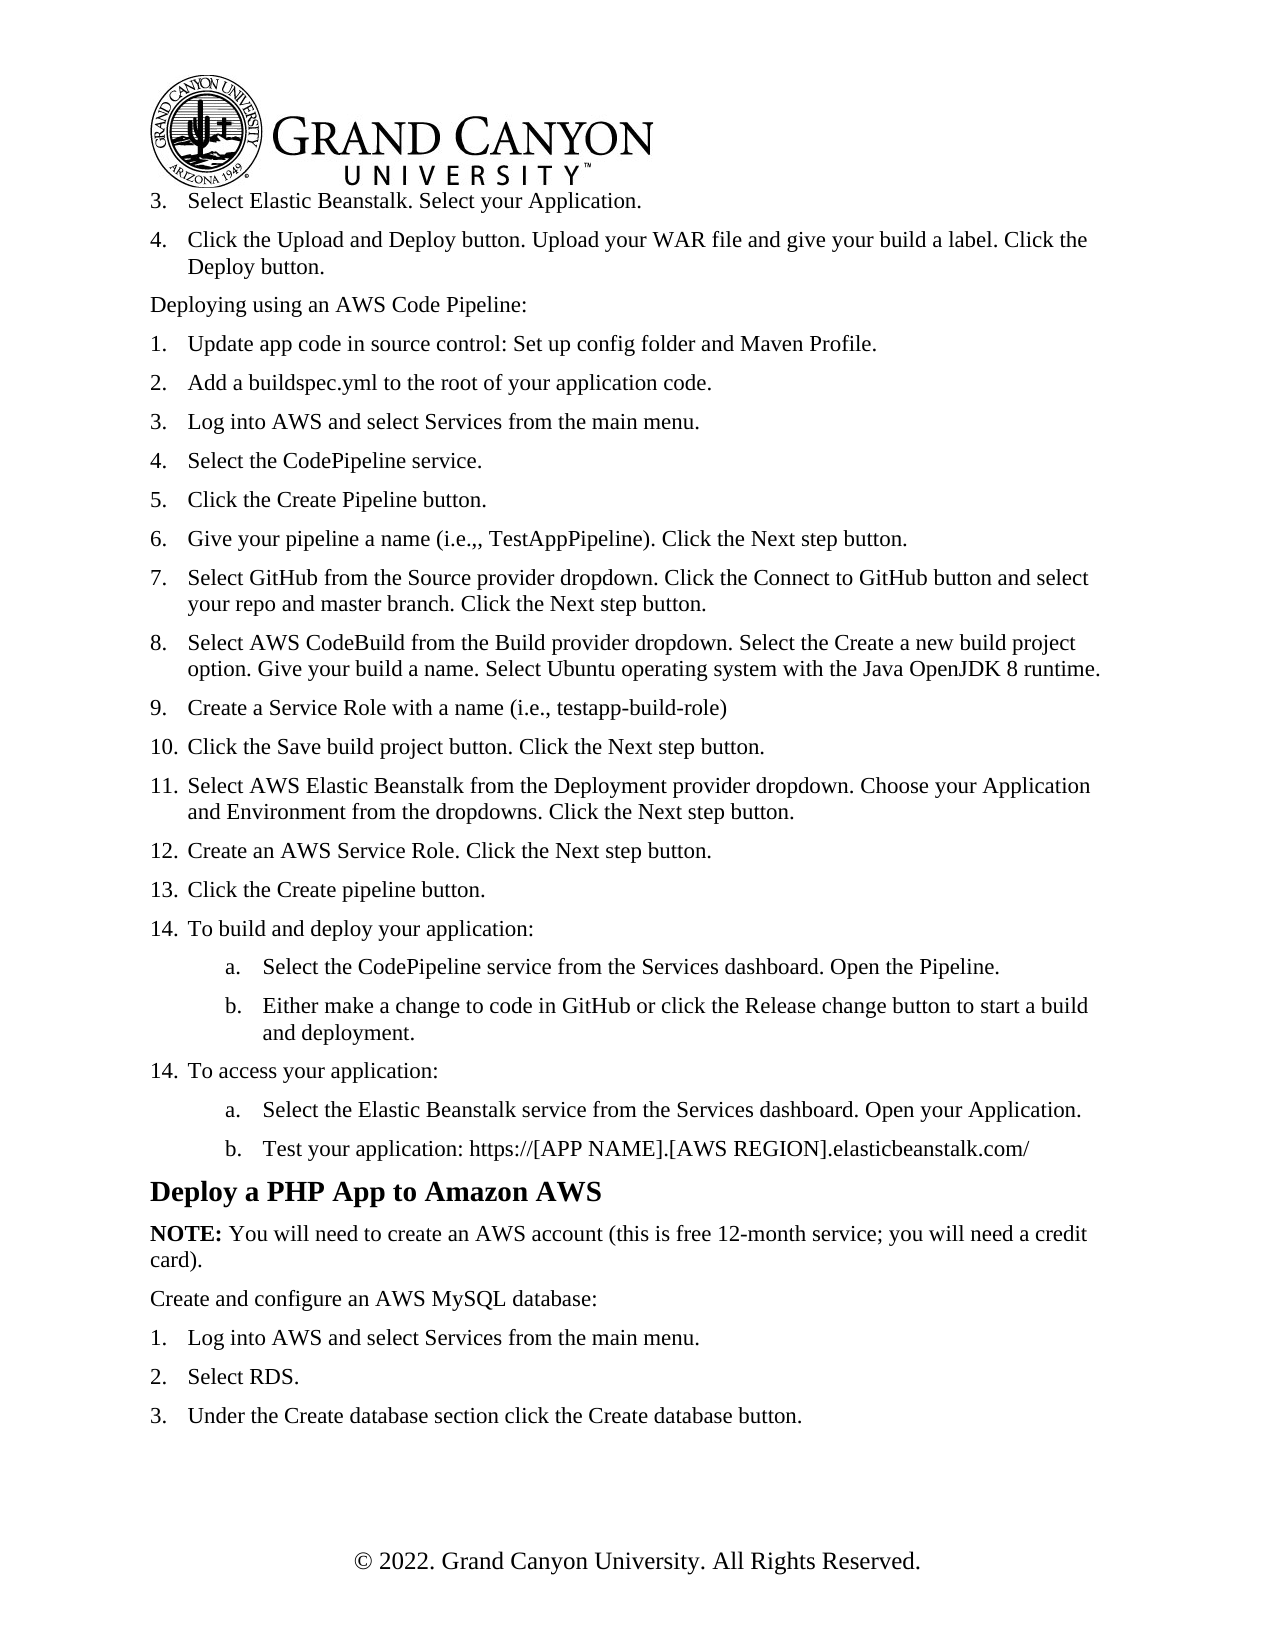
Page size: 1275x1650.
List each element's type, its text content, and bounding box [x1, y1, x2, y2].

list Click the Upload and Deploy button. Upload your WAR file and give your build a label. Click the Deploy button. [150, 226, 1125, 279]
list Select the CodePipeline service from the Services dashboard. Open the Pipeline. [225, 953, 1125, 980]
list Select AWS Elastic Beanstalk from the Deployment provider dropdown. Choose your Application and Environment from the dropdowns. Click the Next step button. [150, 772, 1125, 824]
list To build and deploy your application: [150, 914, 1125, 941]
list Select RDS. [150, 1363, 1125, 1389]
list Select the CodePipeline service. [150, 447, 1125, 473]
list Click the Create Pipeline button. [150, 486, 1125, 512]
list Log into AWS and select Services from the main menu. [150, 1324, 1125, 1351]
list Give your pipeline a name (i.e.,, TestAppPipeline). Click the Next step button. [150, 525, 1125, 551]
list Select AWS CodeBuild from the Build provider dropdown. Select the Create a new build project option. Give your build a name. Select Ubuntu operating system with the Java OpenJDK 8 runtime. [150, 629, 1125, 681]
list Add a buildspec.yml to the root of your application code. [150, 369, 1125, 396]
picture [150, 75, 654, 188]
list Create a Service Role with a name (i.e., testapp-build-role) [150, 694, 1125, 720]
list Create an AWS Service Role. Click the Next step button. [150, 837, 1125, 863]
list Select the Elastic Beanstalk service from the Services dashboard. Open your Application. [225, 1096, 1125, 1123]
list Click the Create pipeline button. [150, 876, 1125, 902]
text Deploy a PHP App to Amazon AWS [150, 1174, 1125, 1208]
list Test your application: https://[APP NAME].[AWS REGION].elasticbeanstalk.com/ [225, 1135, 1125, 1162]
text Create and configure an AWS MySQL database: [150, 1285, 1125, 1312]
list Update app code in source control: Set up config folder and Maven Profile. [150, 330, 1125, 357]
list Select Elastic Beanstalk. Select your Application. [150, 187, 1125, 214]
list Select GitHub from the Source provider dropdown. Click the Connect to GitHub button and select your repo and master branch. Click the Next step button. [150, 563, 1125, 616]
list Click the Save build project button. Click the Next step button. [150, 733, 1125, 759]
list Log into AWS and select Services from the main menu. [150, 408, 1125, 434]
text NOTE: You will need to create an AWS account (this is free 12-month service; you will need a credit card). [150, 1220, 1125, 1273]
text Deploying using an AWS Code Pipeline: [150, 292, 1125, 318]
list Under the Create database section click the Create database button. [150, 1402, 1125, 1428]
list To access your application: [150, 1057, 1125, 1084]
list Either make a change to code in GitHub or click the Release change button to start a build and deployment. [225, 992, 1125, 1045]
